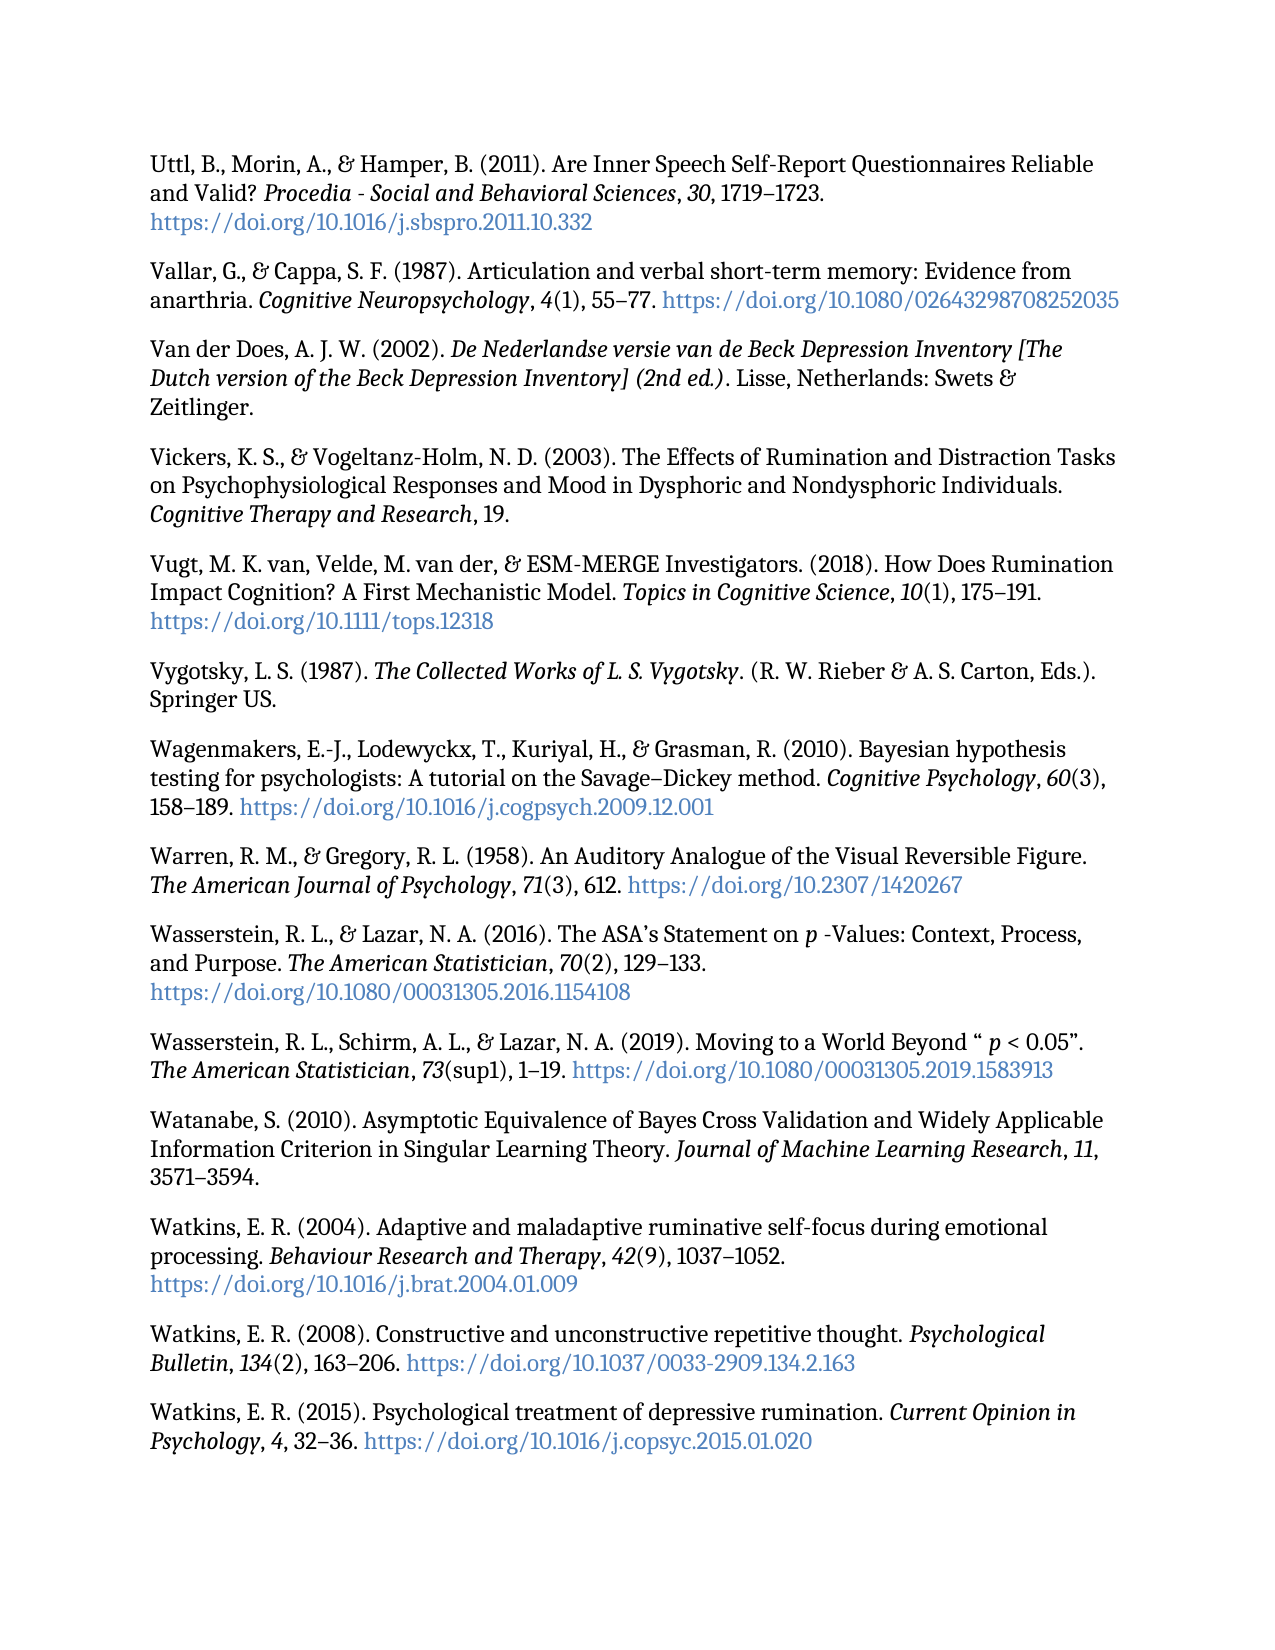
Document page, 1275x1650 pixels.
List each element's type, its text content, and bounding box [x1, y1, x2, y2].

text Vugt, M. K. van, Velde, M. van der, & ESM-MERGE Investigators. (2018). How Does Rumination Impact Cognition? A First Mechanistic Model. Topics in Cognitive Science, 10(1), 175–191. https://doi.org/10.1111/tops.12318 [150, 549, 1125, 636]
text Wasserstein, R. L., & Lazar, N. A. (2016). The ASA’s Statement on p -Values: Context, Process, and Purpose. The American Statistician, 70(2), 129–133. https://doi.org/10.1080/00031305.2016.1154108 [150, 920, 1125, 1007]
text Van der Does, A. J. W. (2002). De Nederlandse versie van de Beck Depression Inventory [The Dutch version of the Beck Depression Inventory] (2nd ed.). Lisse, Netherlands: Swets & Zeitlinger. [150, 335, 1125, 422]
text Wagenmakers, E.-J., Lodewyckx, T., Kuriyal, H., & Grasman, R. (2010). Bayesian hypothesis testing for psychologists: A tutorial on the Savage–Dickey method. Cognitive Psychology, 60(3), 158–189. https://doi.org/10.1016/j.cogpsych.2009.12.001 [150, 735, 1125, 821]
text Watkins, E. R. (2008). Constructive and unconstructive repetitive thought. Psychological Bulletin, 134(2), 163–206. https://doi.org/10.1037/0033-2909.134.2.163 [150, 1320, 1125, 1377]
text Warren, R. M., & Gregory, R. L. (1958). An Auditory Analogue of the Visual Reversible Figure. The American Journal of Psychology, 71(3), 612. https://doi.org/10.2307/1420267 [150, 842, 1125, 899]
text Vallar, G., & Cappa, S. F. (1987). Articulation and verbal short-term memory: Evidence from anarthria. Cognitive Neuropsychology, 4(1), 55–77. https://doi.org/10.1080/02643298708252035 [150, 257, 1125, 314]
text Watanabe, S. (2010). Asymptotic Equivalence of Bayes Cross Validation and Widely Applicable Information Criterion in Singular Learning Theory. Journal of Machine Learning Research, 11, 3571–3594. [150, 1106, 1125, 1192]
text Vickers, K. S., & Vogeltanz-Holm, N. D. (2003). The Effects of Rumination and Distraction Tasks on Psychophysiological Responses and Mood in Dysphoric and Nondysphoric Individuals. Cognitive Therapy and Research, 19. [150, 442, 1125, 529]
text Watkins, E. R. (2015). Psychological treatment of depressive rumination. Current Opinion in Psychology, 4, 32–36. https://doi.org/10.1016/j.copsyc.2015.01.020 [150, 1398, 1125, 1456]
text Vygotsky, L. S. (1987). The Collected Works of L. S. Vygotsky. (R. W. Rieber & A. S. Carton, Eds.). Springer US. [150, 657, 1125, 714]
text Wasserstein, R. L., Schirm, A. L., & Lazar, N. A. (2019). Moving to a World Beyond “ p < 0.05”. The American Statistician, 73(sup1), 1–19. https://doi.org/10.1080/00031305.2019.1583913 [150, 1027, 1125, 1085]
text Watkins, E. R. (2004). Adaptive and maladaptive ruminative self-focus during emotional processing. Behaviour Research and Therapy, 42(9), 1037–1052. https://doi.org/10.1016/j.brat.2004.01.009 [150, 1213, 1125, 1299]
text Uttl, B., Morin, A., & Hamper, B. (2011). Are Inner Speech Self-Report Questionnaires Reliable and Valid? Procedia - Social and Behavioral Sciences, 30, 1719–1723. https://doi.org/10.1016/j.sbspro.2011.10.332 [150, 150, 1125, 236]
